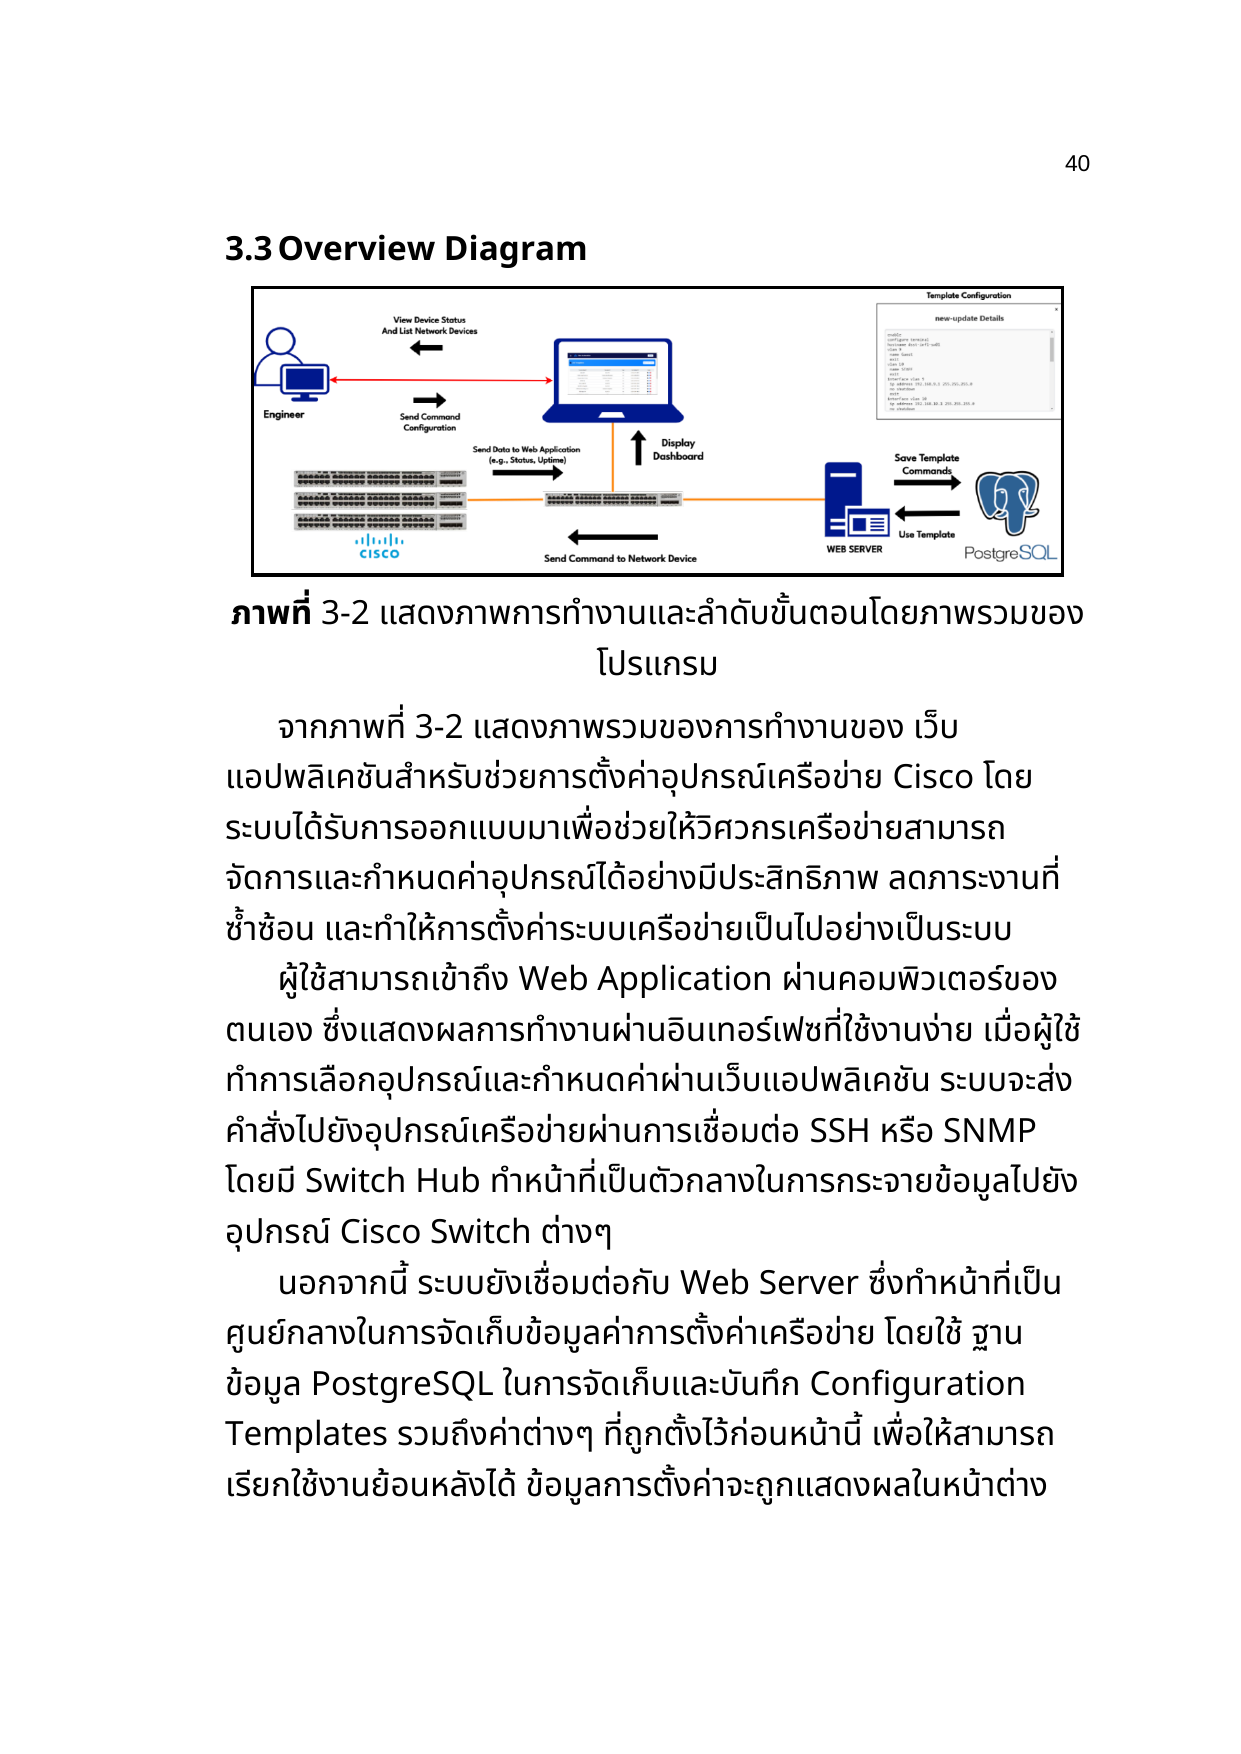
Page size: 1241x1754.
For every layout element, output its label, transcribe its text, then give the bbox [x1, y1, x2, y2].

text ผู้ใช้สามารถเข้าถึง Web Application ผ่านคอมพิวเตอร์ของตนเอง ซึ่งแสดงผลการทำงานผ่านอินเทอร์เฟซที่ใช้งานง่าย เมื่อผู้ใช้ทำการเลือกอุปกรณ์และกำหนดค่าผ่านเว็บแอปพลิเคชัน ระบบจะส่งคำสั่งไปยังอุปกรณ์เครือข่ายผ่านการเชื่อมต่อ SSH หรือ SNMP โดยมี Switch Hub ทำหน้าที่เป็นตัวกลางในการกระจายข้อมูลไปยังอุปกรณ์ Cisco Switch ต่างๆ [225, 955, 1090, 1258]
text ภาพที่ 3-2 แสดงภาพการทำงานและลำดับขั้นตอนโดยภาพรวมของโปรแกรม [225, 589, 1090, 690]
subtitle Overview Diagram [225, 225, 1090, 270]
picture [254, 289, 1061, 573]
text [225, 1258, 1090, 1511]
text จากภาพที่ 3-2 แสดงภาพรวมของการทำงานของ เว็บแอปพลิเคชันสำหรับช่วยการตั้งค่าอุปกรณ์เครือข่าย Cisco โดยระบบได้รับการออกแบบมาเพื่อช่วยให้วิศวกรเครือข่ายสามารถจัดการและกำหนดค่าอุปกรณ์ได้อย่างมีประสิทธิภาพ ลดภาระงานที่ซ้ำซ้อน และทำให้การตั้งค่าระบบเครือข่ายเป็นไปอย่างเป็นระบบ [225, 703, 1090, 955]
